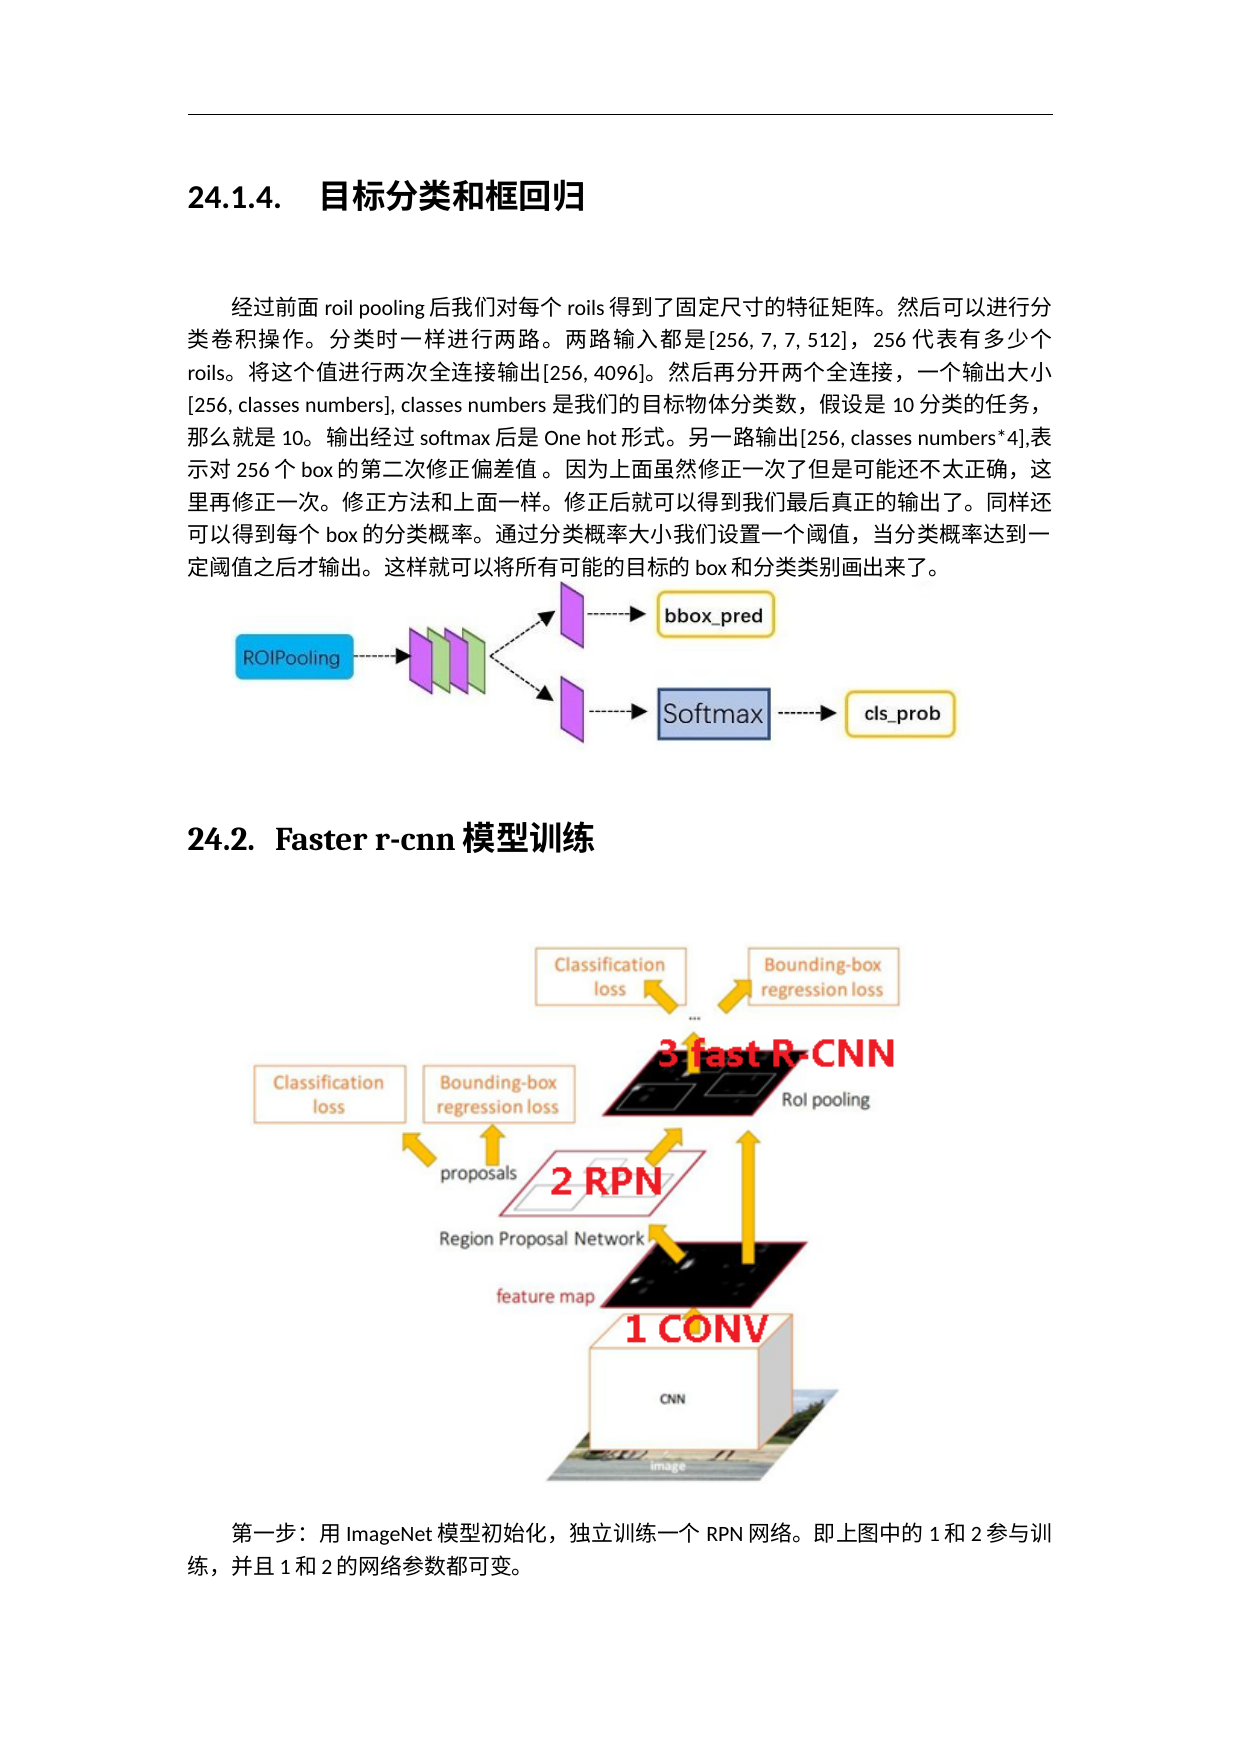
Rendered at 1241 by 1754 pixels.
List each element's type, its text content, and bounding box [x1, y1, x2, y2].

subtitle 目标分类和框回归 [187, 162, 1053, 227]
subtitle Faster r-cnn模型训练 [187, 804, 1053, 869]
picture [231, 581, 971, 752]
picture [231, 931, 965, 1513]
text 经过前面roil pooling后我们对每个roils得到了固定尺寸的特征矩阵。然后可以进行分类卷积操作。分类时一样进行两路。两路输入都是[256, 7, 7, 512]，256代表有多少个roils。将这个值进行两次全连接输出[256, 4096]。然后再分开两个全连接，一个输出大小[256, classes numbers], classes numbers是我们的目标物体分类数，假设是10分类的任务，那么就是10。输出经过softmax后是One hot形式。另一路输出[256, classes numbers*4],表示对256个box的第二次修正偏差值 。因为上面虽然修正一次了但是可能还不太正确，这里再修正一次。修正方法和上面一样。修正后就可以得到我们最后真正的输出了。同样还可以得到每个box的分类概率。通过分类概率大小我们设置一个阈值，当分类概率达到一定阈值之后才输出。这样就可以将所有可能的目标的box和分类类别画出来了。 [187, 289, 1053, 582]
text 第一步：用ImageNet模型初始化，独立训练一个RPN网络。即上图中的1和2参与训练，并且1和2的网络参数都可变。 [187, 1516, 1053, 1581]
